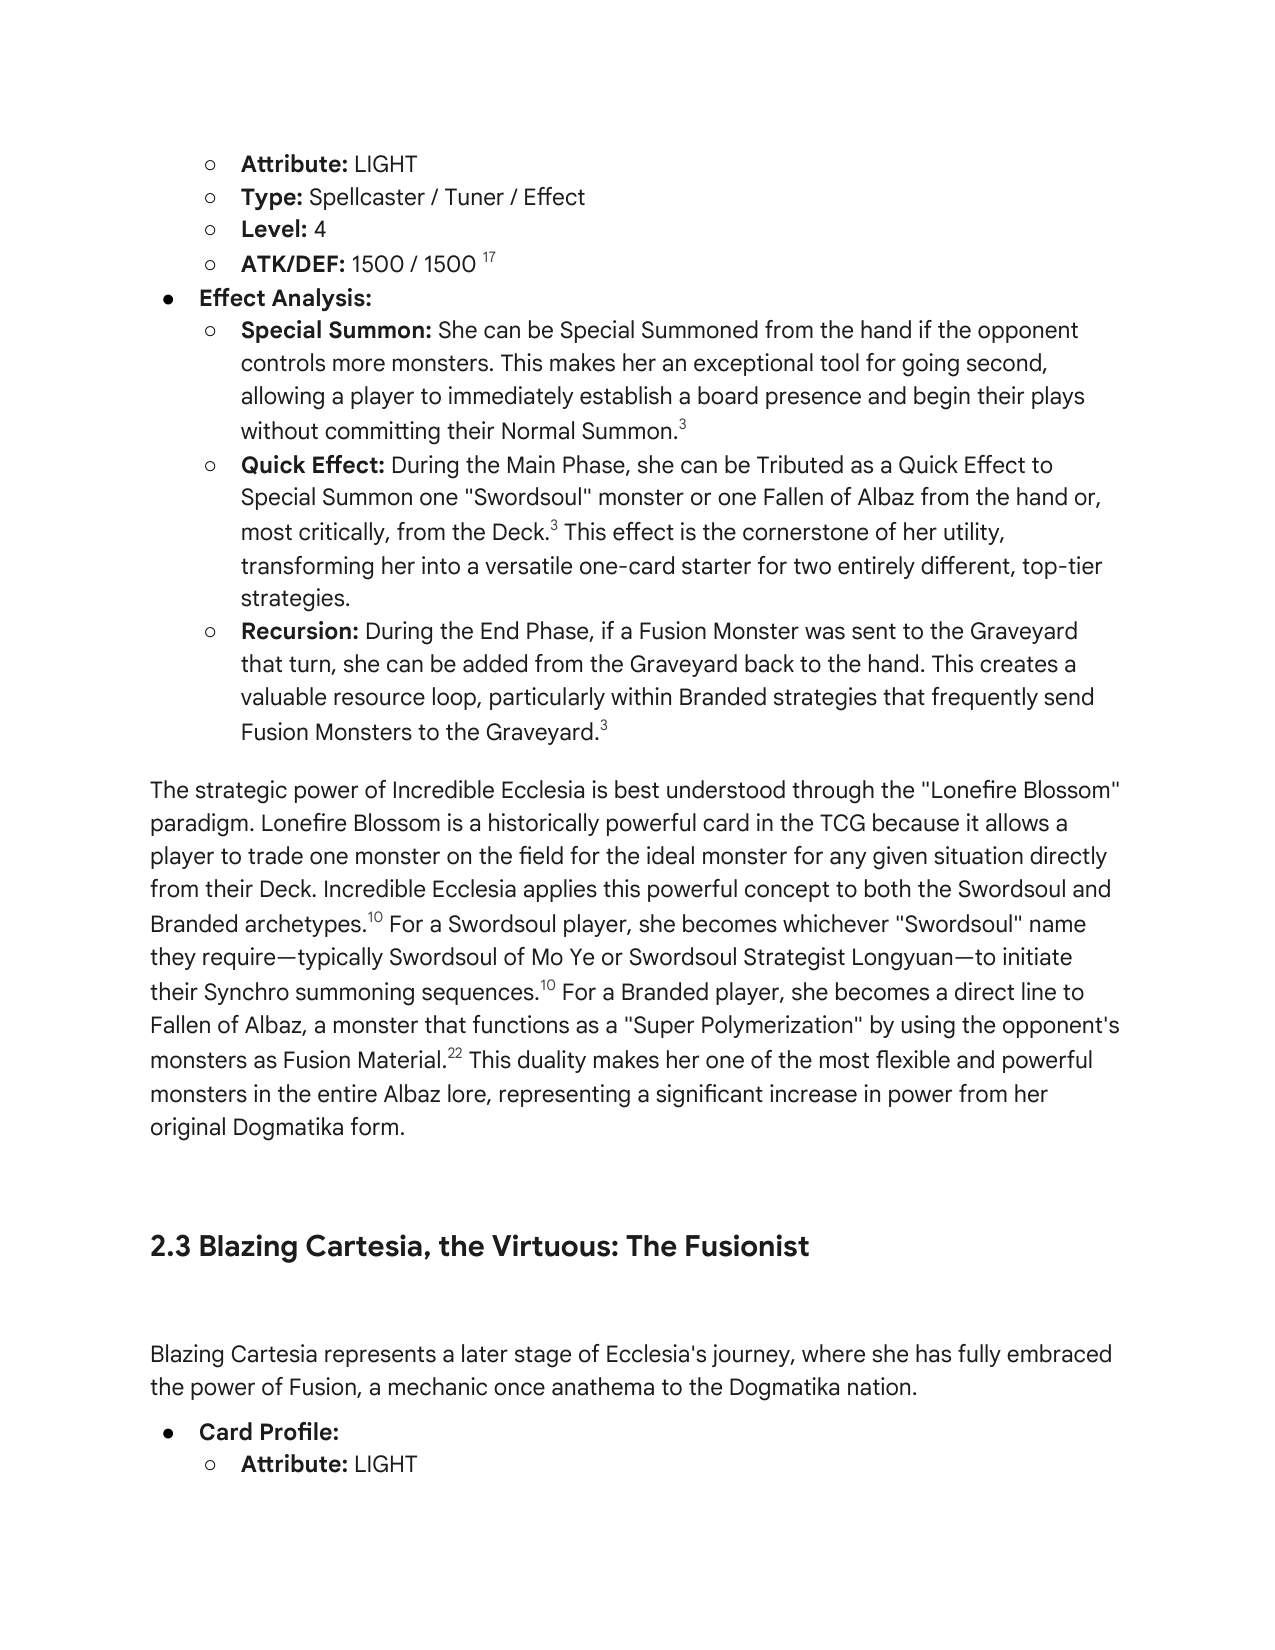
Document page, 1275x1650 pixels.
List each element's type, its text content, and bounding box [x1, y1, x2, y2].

list Type: Spellcaster / Tuner / Effect [203, 183, 1125, 211]
list Effect Analysis: [161, 284, 1125, 313]
subtitle 2.3 Blazing Cartesia, the Virtuous: The Fusionist [150, 1228, 1125, 1265]
list Level: 4 [203, 215, 1125, 244]
list ATK/DEF: 1500 / 1500 17 [203, 248, 1125, 279]
text The strategic power of Incredible Ecclesia is best understood through the "Lonefire Blossom" paradigm. Lonefire Blossom is a historically powerful card in the TCG because it allows a player to trade one monster on the field for the ideal monster for any given situation directly from their Deck. Incredible Ecclesia applies this powerful concept to both the Swordsoul and Branded archetypes.10 For a Swordsoul player, she becomes whichever "Swordsoul" name they require—typically Swordsoul of Mo Ye or Swordsoul Strategist Longyuan—to initiate their Synchro summoning sequences.10 For a Branded player, she becomes a direct line to Fallen of Albaz, a monster that functions as a "Super Polymerization" by using the opponent's monsters as Fusion Material.22 This duality makes her one of the most flexible and powerful monsters in the entire Albaz lore, representing a significant increase in power from her original Dogmatika form. [150, 777, 1125, 1142]
list Card Profile: [161, 1418, 1125, 1447]
list Quick Effect: During the Main Phase, she can be Tributed as a Quick Effect to Special Summon one "Swordsoul" monster or one Fallen of Albaz from the hand or, most critically, from the Deck.3 This effect is the cornerstone of her utility, transforming her into a versatile one-card starter for two entirely different, top-tier strategies. [203, 451, 1125, 613]
list Attribute: LIGHT [203, 150, 1125, 179]
list Attribute: LIGHT [203, 1451, 1125, 1479]
text Blazing Cartesia represents a later stage of Ecclesia's journey, where she has fully embraced the power of Fusion, a mechanic once anathema to the Dogmatika nation. [150, 1340, 1125, 1402]
list Special Summon: She can be Special Summoned from the hand if the opponent controls more monsters. This makes her an exceptional tool for going second, allowing a player to immediately establish a board presence and begin their plays without committing their Normal Summon.3 [203, 317, 1125, 446]
list Recursion: During the End Phase, if a Fusion Monster was sent to the Graveyard that turn, she can be added from the Graveyard back to the hand. This creates a valuable resource loop, particularly within Branded strategies that frequently send Fusion Monsters to the Graveyard.3 [203, 617, 1125, 747]
